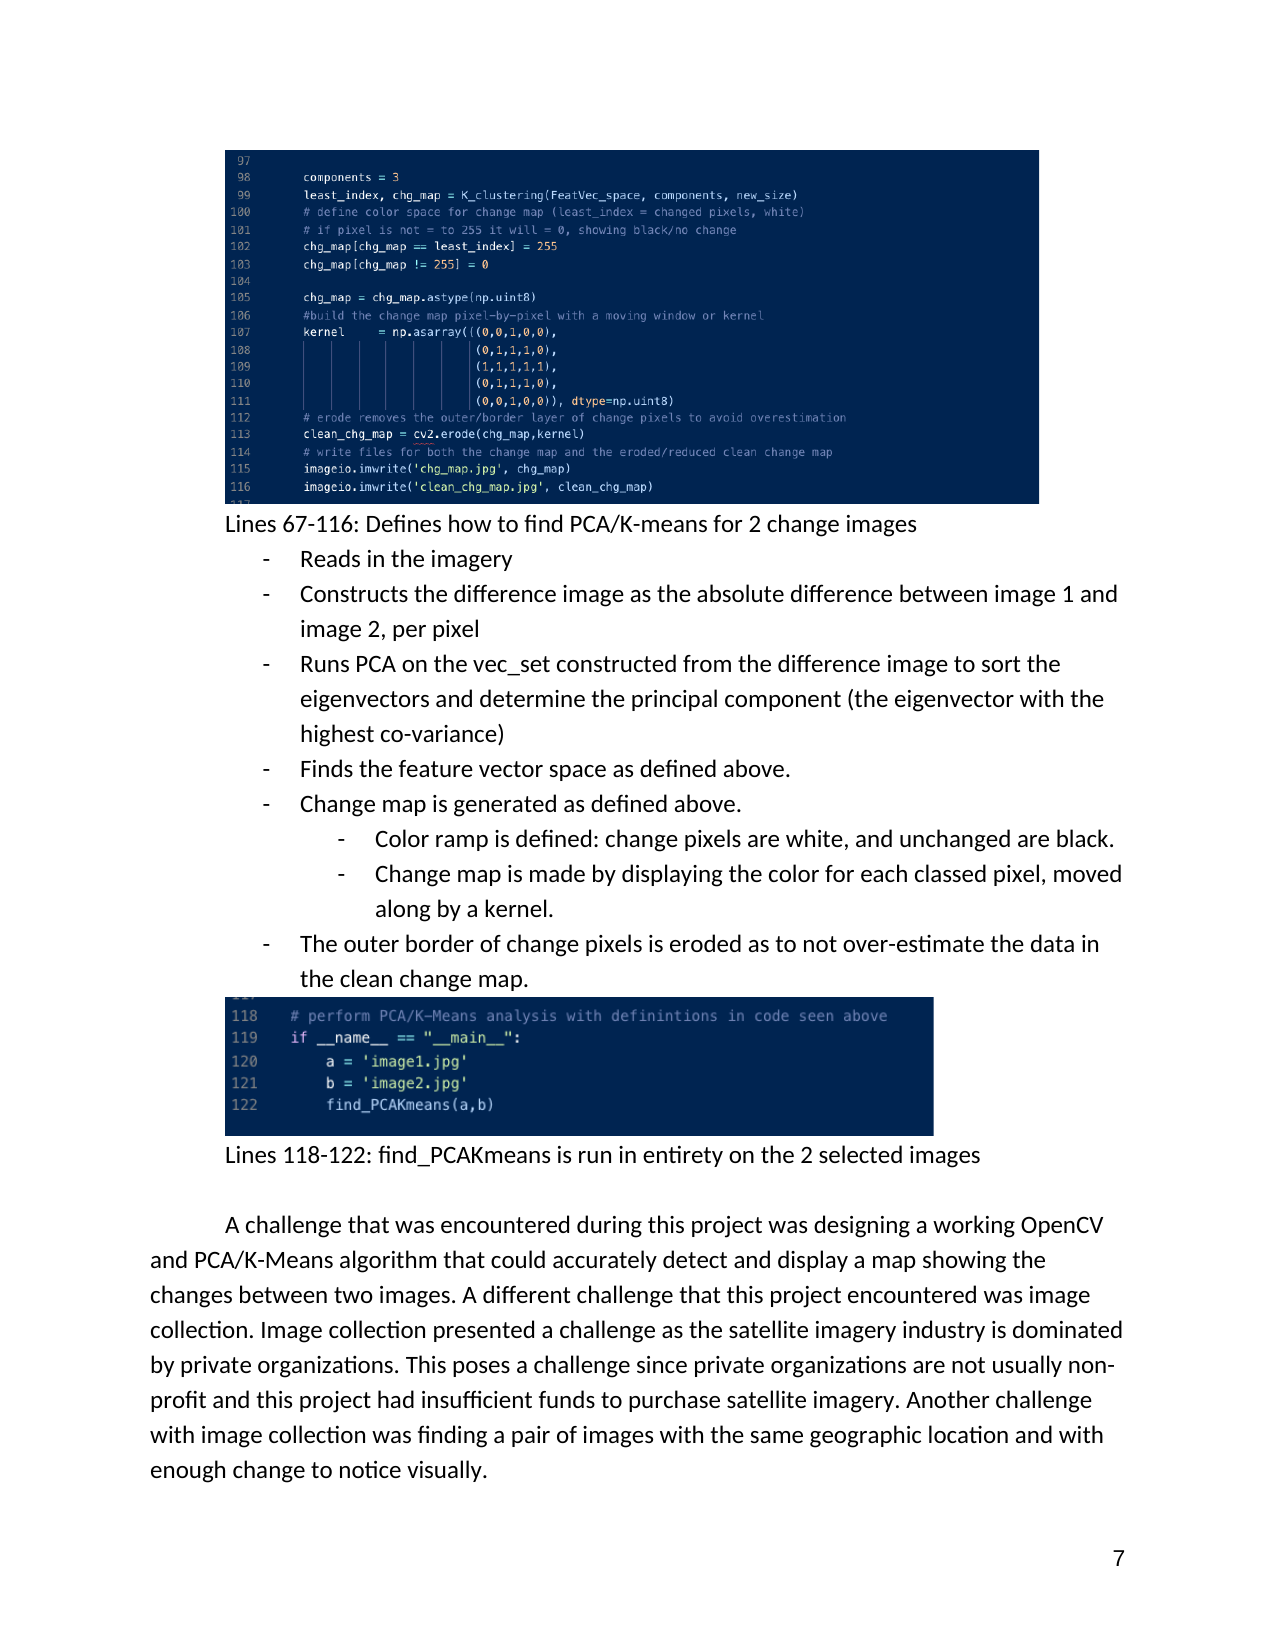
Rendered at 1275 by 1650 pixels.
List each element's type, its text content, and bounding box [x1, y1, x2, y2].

list The outer border of change pixels is eroded as to not over-estimate the data in the clean change map. [262, 928, 1125, 993]
list Constructs the difference image as the absolute difference between image 1 and image 2, per pixel [262, 578, 1125, 643]
picture [225, 150, 1040, 504]
list Change map is generated as defined above. [262, 788, 1125, 818]
list Finds the feature vector space as defined above. [262, 753, 1125, 783]
picture [225, 997, 934, 1136]
list Color ramp is defined: change pixels are white, and unchanged are black. [337, 823, 1125, 853]
text Lines 67-116: Defines how to find PCA/K-means for 2 change images [150, 508, 1125, 538]
list Reads in the imagery [262, 543, 1125, 573]
list Change map is made by displaying the color for each classed pixel, moved along by a kernel. [337, 858, 1125, 923]
list Runs PCA on the vec_set constructed from the difference image to sort the eigenvectors and determine the principal component (the eigenvector with the highest co-variance) [262, 648, 1125, 748]
text Lines 118-122: find_PCAKmeans is run in entirety on the 2 selected images [150, 1139, 1125, 1170]
text A challenge that was encountered during this project was designing a working OpenCV and PCA/K-Means algorithm that could accurately detect and display a map showing the changes between two images. A different challenge that this project encountered was image collection. Image collection presented a challenge as the satellite imagery industry is dominated by private organizations. This poses a challenge since private organizations are not usually non-profit and this project had insufficient funds to purchase satellite imagery. Another challenge with image collection was finding a pair of images with the same geographic location and with enough change to notice visually. [150, 1209, 1125, 1485]
